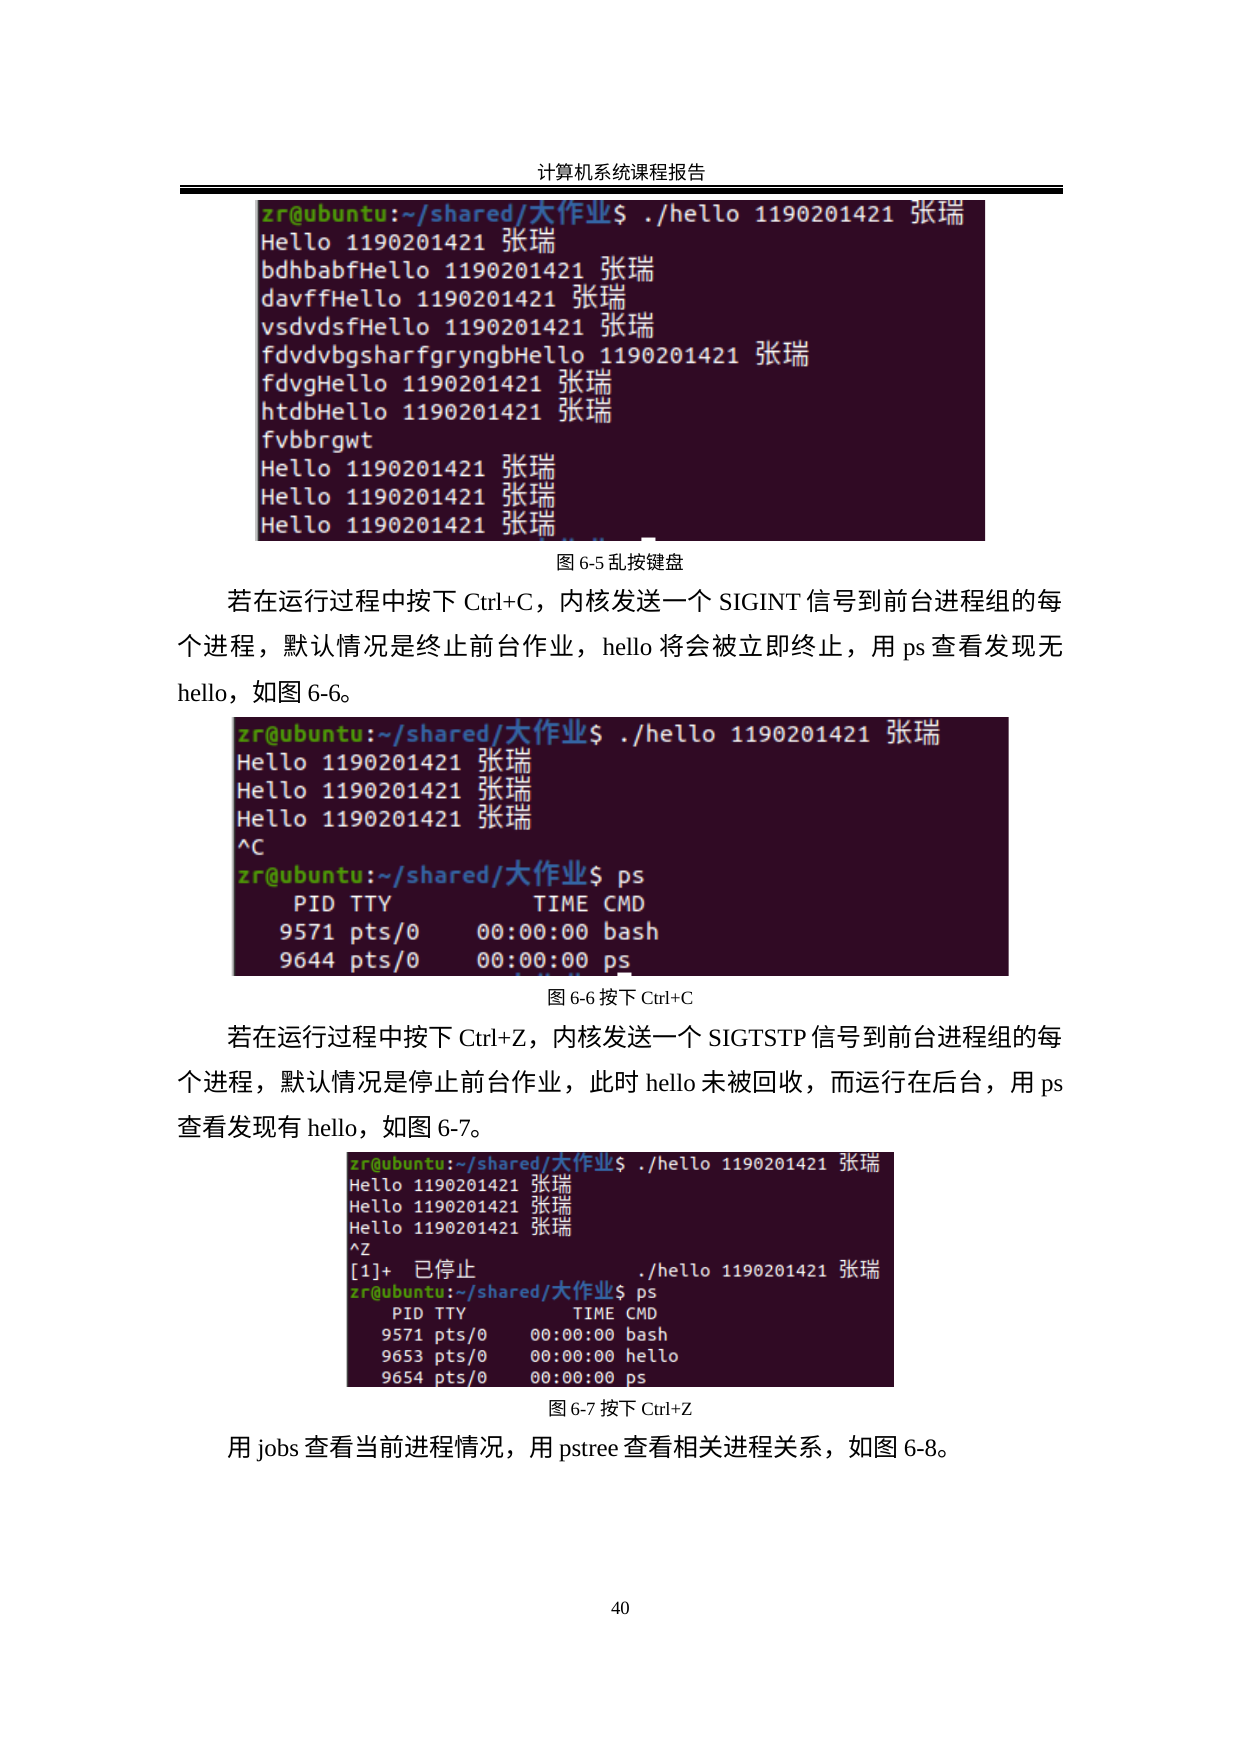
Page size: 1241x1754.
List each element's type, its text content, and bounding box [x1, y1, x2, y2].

text 用jobs查看当前进程情况，用pstree查看相关进程关系，如图6-8。 [177, 1427, 1063, 1464]
picture [231, 717, 1009, 976]
text 若在运行过程中按下Ctrl+Z，内核发送一个SIGTSTP信号到前台进程组的每个进程，默认情况是停止前台作业，此时hello未被回收，而运行在后台，用ps查看发现有hello，如图6-7。 [177, 1017, 1063, 1144]
text 若在运行过程中按下Ctrl+C，内核发送一个SIGINT信号到前台进程组的每个进程，默认情况是终止前台作业，hello将会被立即终止，用ps查看发现无hello，如图6-6。 [177, 582, 1063, 708]
text 图6-6 按下Ctrl+C [177, 983, 1063, 1010]
text 图6-5 乱按键盘 [177, 548, 1063, 575]
text 图6-7 按下Ctrl+Z [177, 1393, 1063, 1421]
picture [346, 1152, 894, 1387]
picture [255, 200, 986, 541]
